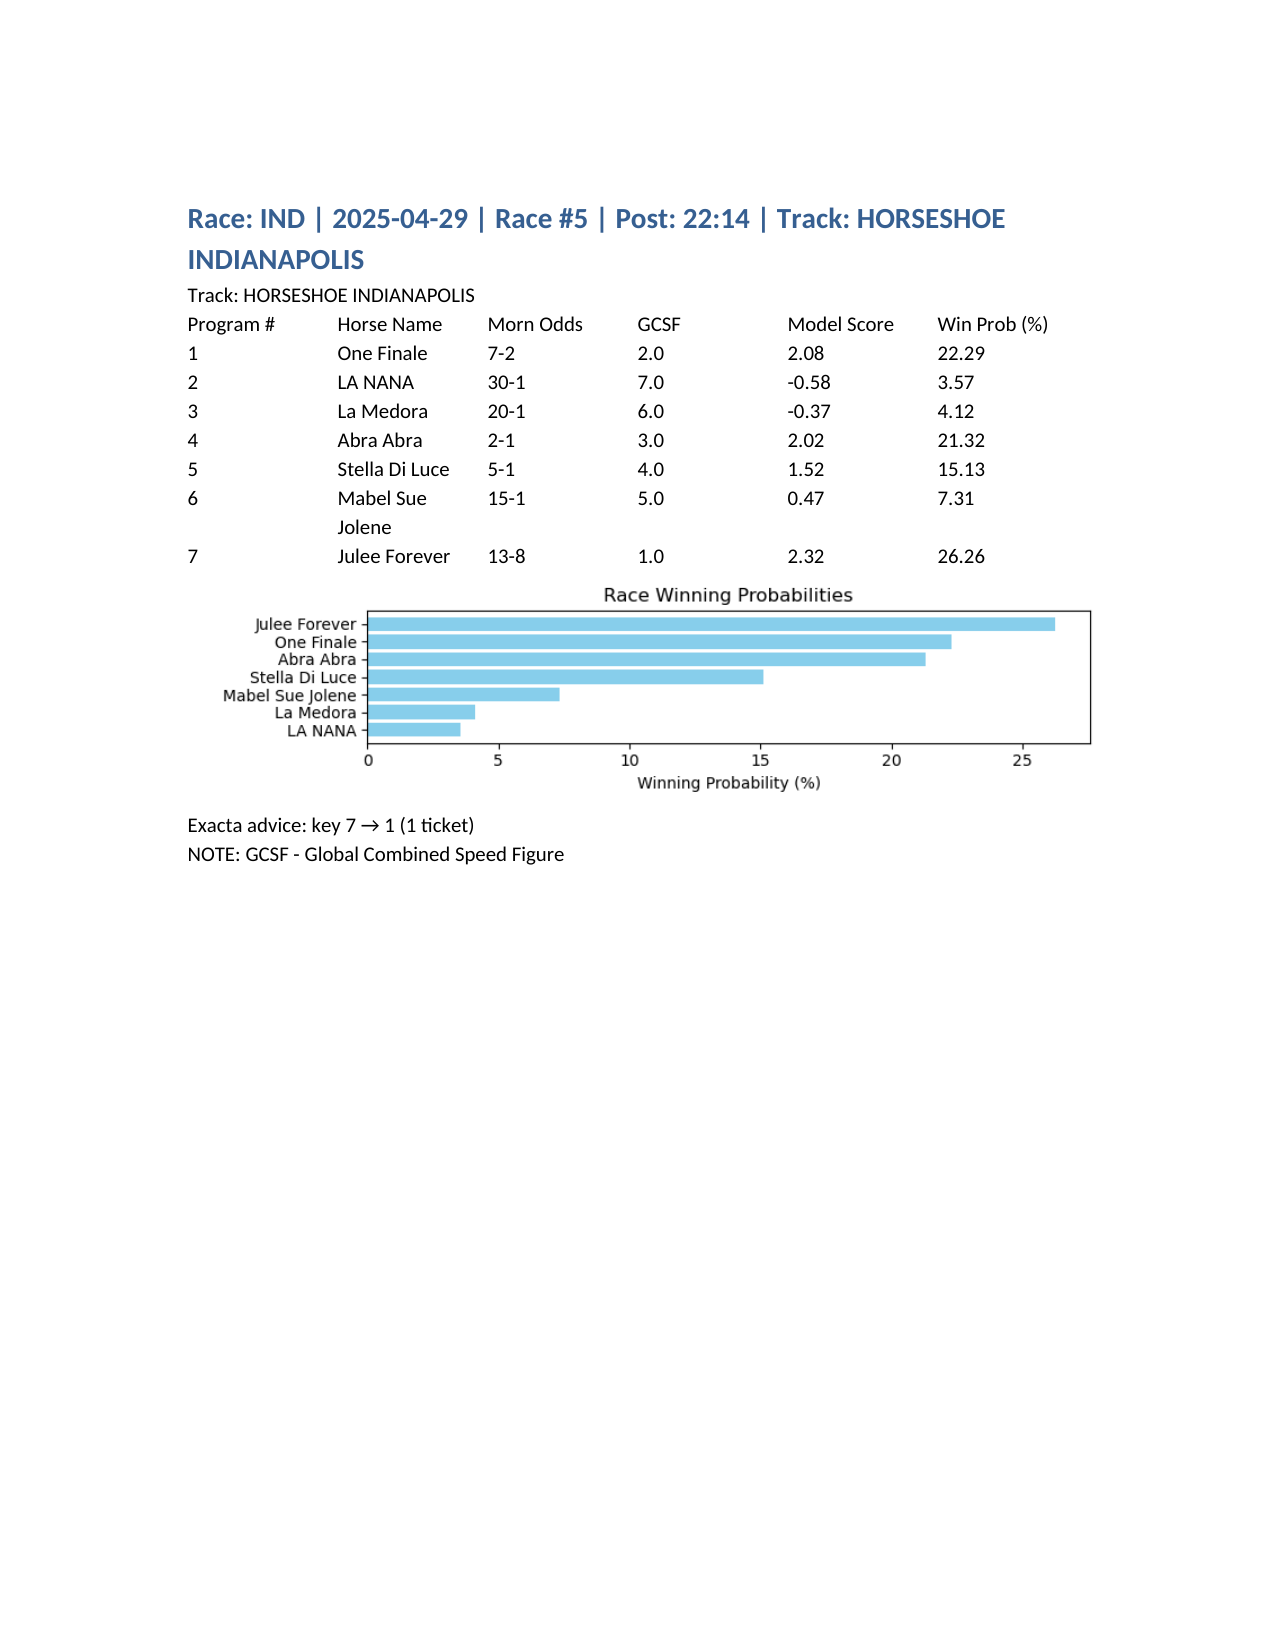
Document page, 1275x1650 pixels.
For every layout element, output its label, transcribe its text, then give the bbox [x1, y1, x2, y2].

text NOTE: GCSF - Global Combined Speed Figure [187, 841, 1087, 866]
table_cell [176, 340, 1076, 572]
subtitle Race: IND | 2025-04-29 | Race #5 | Post: 22:14 | Track: HORSESHOE INDIANAPOLIS [187, 200, 1087, 277]
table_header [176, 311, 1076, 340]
picture [206, 571, 1107, 809]
text Track: HORSESHOE INDIANAPOLIS [187, 282, 1087, 307]
text Exacta advice: key 7 → 1 (1 ticket) [187, 812, 1087, 837]
